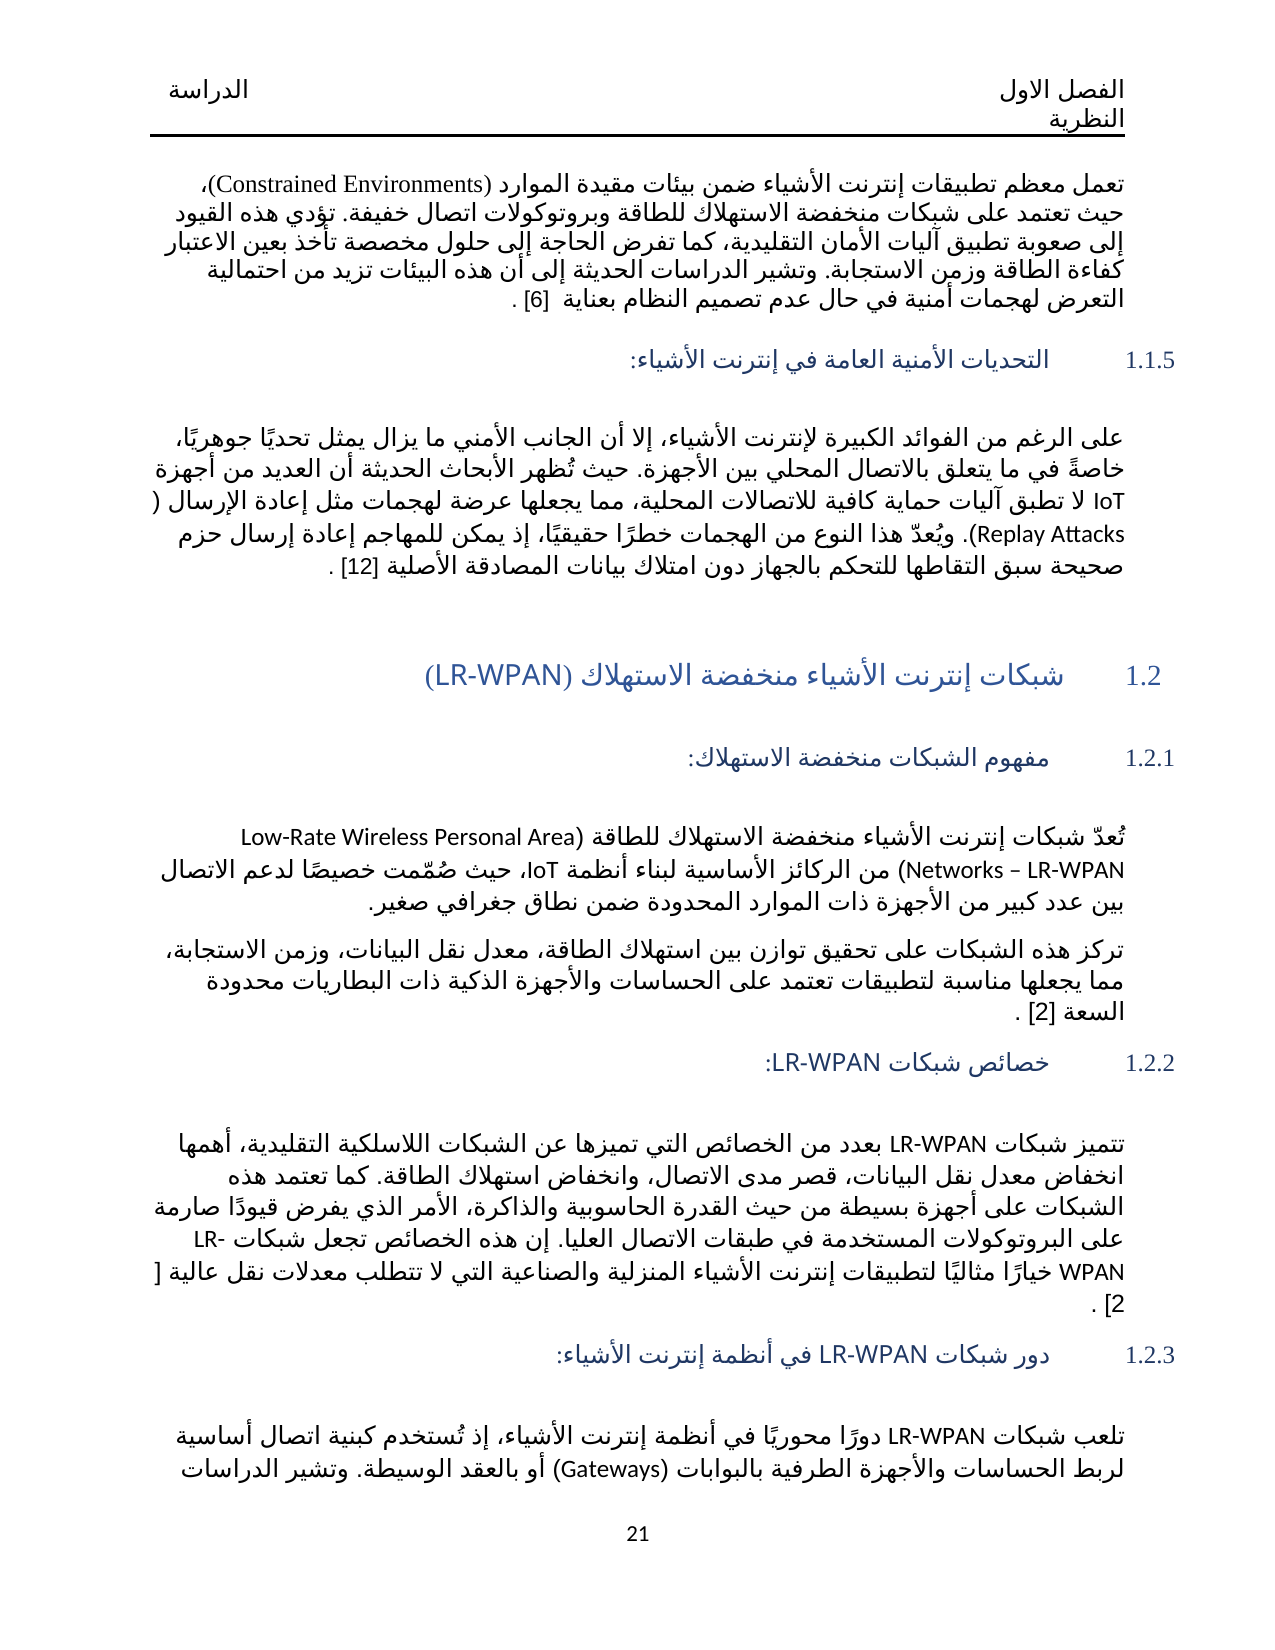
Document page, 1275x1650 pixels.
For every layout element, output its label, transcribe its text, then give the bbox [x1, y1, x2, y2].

subtitle شبكات إنترنت الأشياء منخفضة الاستهلاك (LR-WPAN) [150, 654, 1125, 693]
text تتميز شبكات LR-WPAN بعدد من الخصائص التي تميزها عن الشبكات اللاسلكية التقليدية، أهمها انخفاض معدل نقل البيانات، قصر مدى الاتصال، وانخفاض استهلاك الطاقة. كما تعتمد هذه الشبكات على أجهزة بسيطة من حيث القدرة الحاسوبية والذاكرة، الأمر الذي يفرض قيودًا صارمة على البروتوكولات المستخدمة في طبقات الاتصال العليا. إن هذه الخصائص تجعل شبكات LR-WPAN خيارًا مثاليًا لتطبيقات إنترنت الأشياء المنزلية والصناعية التي لا تتطلب معدلات نقل عالية [2] . [150, 1128, 1125, 1318]
text تركز هذه الشبكات على تحقيق توازن بين استهلاك الطاقة، معدل نقل البيانات، وزمن الاستجابة، مما يجعلها مناسبة لتطبيقات تعتمد على الحساسات والأجهزة الذكية ذات البطاريات محدودة السعة [2] . [150, 935, 1125, 1026]
subtitle دور شبكات LR-WPAN في أنظمة إنترنت الأشياء: [150, 1337, 1125, 1371]
text تعمل معظم تطبيقات إنترنت الأشياء ضمن بيئات مقيدة الموارد (Constrained Environments)، حيث تعتمد على شبكات منخفضة الاستهلاك للطاقة وبروتوكولات اتصال خفيفة. تؤدي هذه القيود إلى صعوبة تطبيق آليات الأمان التقليدية، كما تفرض الحاجة إلى حلول مخصصة تأخذ بعين الاعتبار كفاءة الطاقة وزمن الاستجابة. وتشير الدراسات الحديثة إلى أن هذه البيئات تزيد من احتمالية التعرض لهجمات أمنية في حال عدم تصميم النظام بعناية [6] . [150, 169, 1125, 313]
subtitle مفهوم الشبكات منخفضة الاستهلاك: [150, 743, 1125, 772]
subtitle خصائص شبكات LR-WPAN: [150, 1045, 1125, 1079]
subtitle التحديات الأمنية العامة في إنترنت الأشياء: [150, 345, 1125, 374]
text على الرغم من الفوائد الكبيرة لإنترنت الأشياء، إلا أن الجانب الأمني ما يزال يمثل تحديًا جوهريًا، خاصةً في ما يتعلق بالاتصال المحلي بين الأجهزة. حيث تُظهر الأبحاث الحديثة أن العديد من أجهزة IoT لا تطبق آليات حماية كافية للاتصالات المحلية، مما يجعلها عرضة لهجمات مثل إعادة الإرسال (Replay Attacks). ويُعدّ هذا النوع من الهجمات خطرًا حقيقيًا، إذ يمكن للمهاجم إعادة إرسال حزم صحيحة سبق التقاطها للتحكم بالجهاز دون امتلاك بيانات المصادقة الأصلية [12] . [150, 423, 1125, 580]
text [150, 1420, 1125, 1484]
text تُعدّ شبكات إنترنت الأشياء منخفضة الاستهلاك للطاقة (Low-Rate Wireless Personal Area Networks – LR-WPAN) من الركائز الأساسية لبناء أنظمة IoT، حيث صُمّمت خصيصًا لدعم الاتصال بين عدد كبير من الأجهزة ذات الموارد المحدودة ضمن نطاق جغرافي صغير. [150, 821, 1125, 916]
